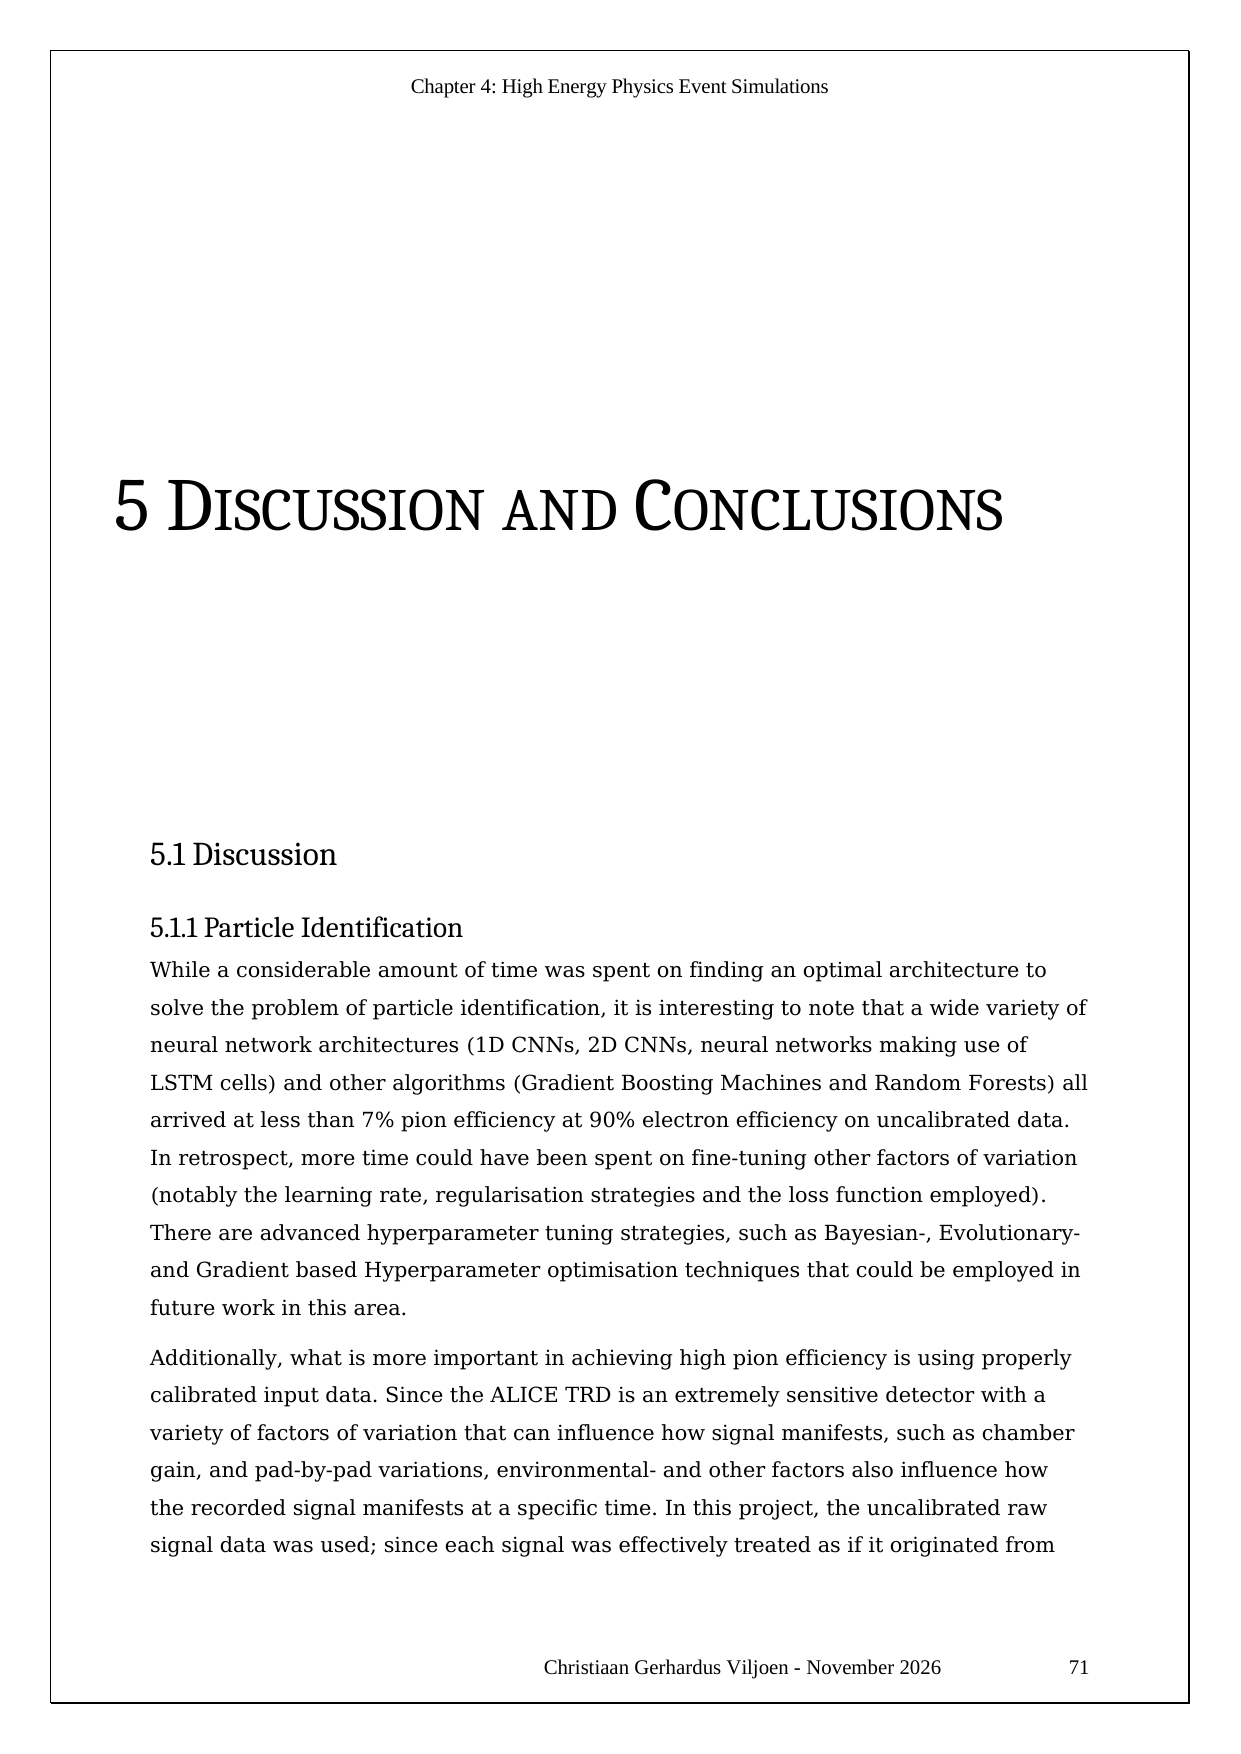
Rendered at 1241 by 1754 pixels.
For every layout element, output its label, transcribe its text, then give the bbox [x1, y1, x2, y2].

subtitle Discussion and Conclusions [114, 462, 1089, 549]
subtitle Discussion [150, 835, 1089, 873]
subtitle Particle Identification [150, 911, 1089, 944]
text While a considerable amount of time was spent on finding an optimal architecture to solve the problem of particle identification, it is interesting to note that a wide variety of neural network architectures (1D CNNs, 2D CNNs, neural networks making use of LSTM cells) and other algorithms (Gradient Boosting Machines and Random Forests) all arrived at less than 7% pion efficiency at 90% electron efficiency on uncalibrated data. In retrospect, more time could have been spent on fine-tuning other factors of variation (notably the learning rate, regularisation strategies and the loss function employed). There are advanced hyperparameter tuning strategies, such as Bayesian-, Evolutionary- and Gradient based Hyperparameter optimisation techniques that could be employed in future work in this area. [150, 957, 1089, 1319]
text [150, 1344, 1089, 1557]
